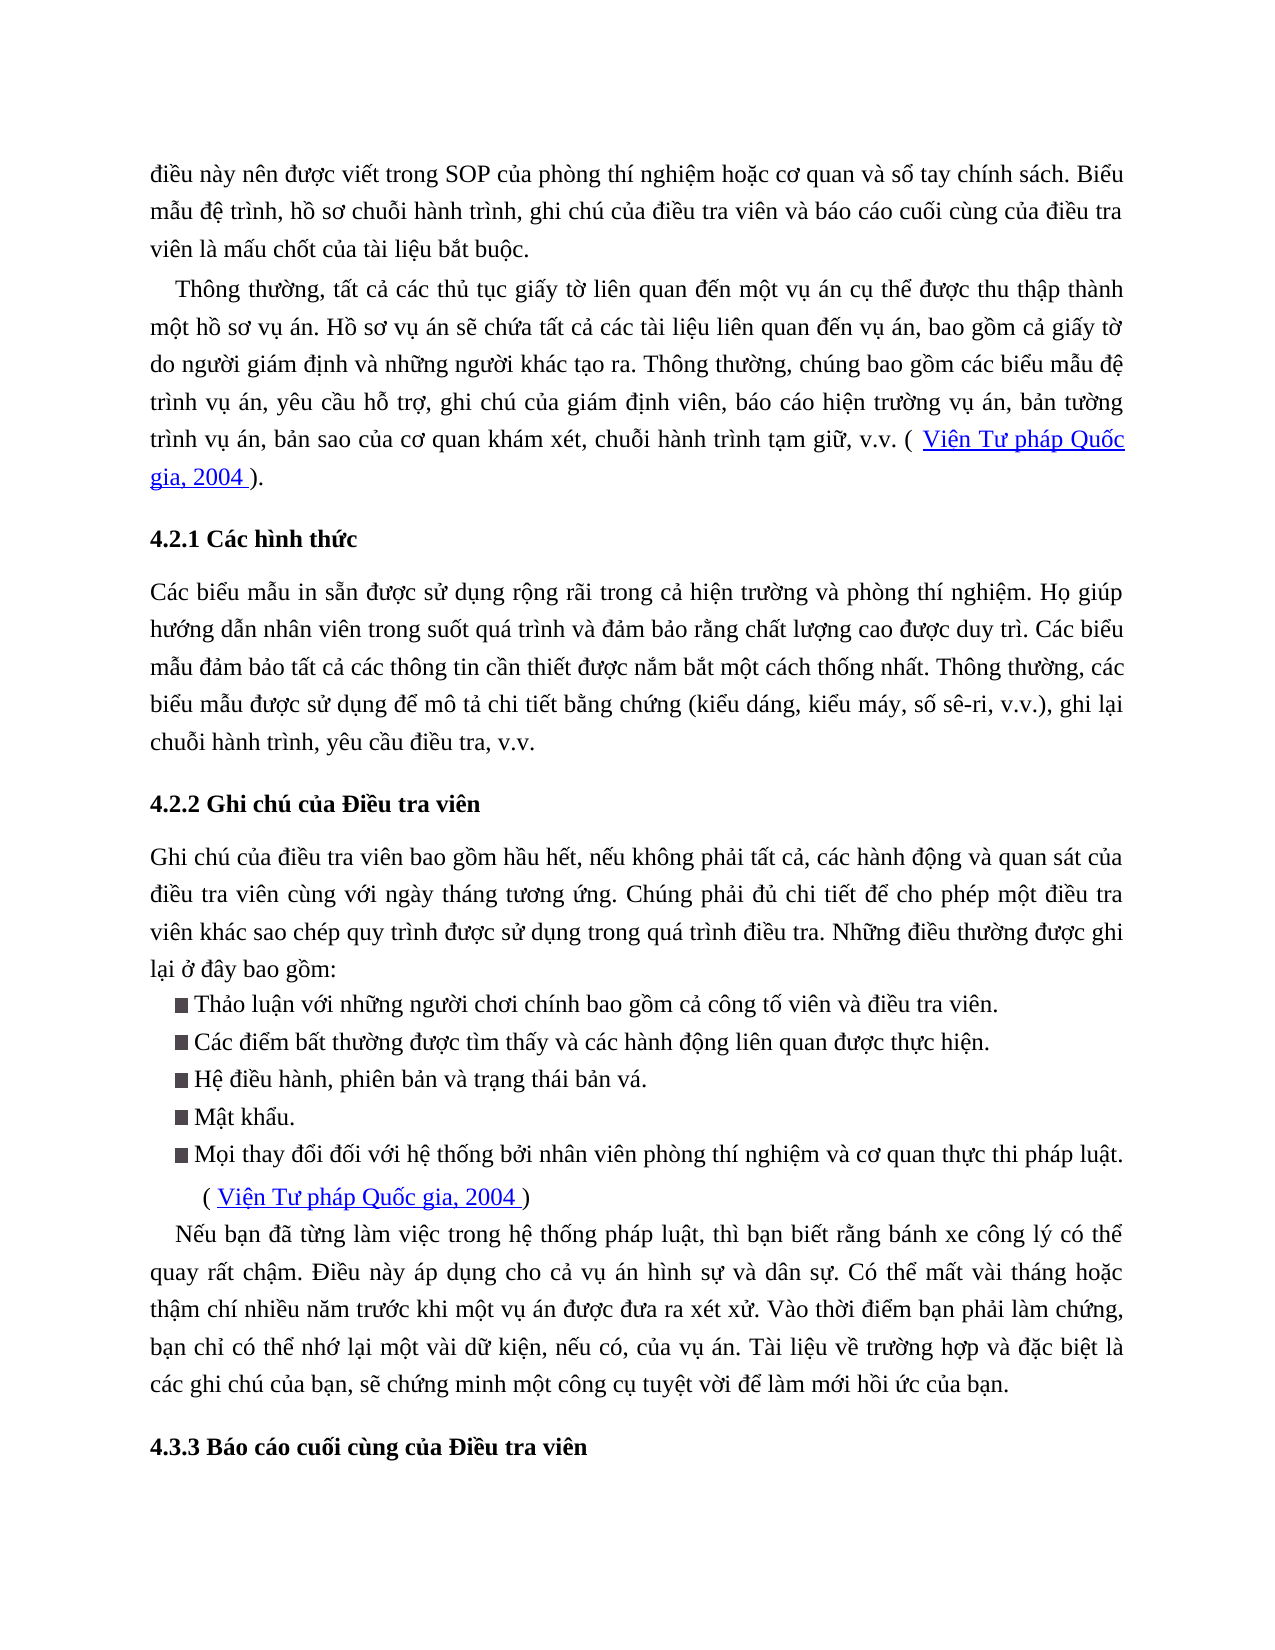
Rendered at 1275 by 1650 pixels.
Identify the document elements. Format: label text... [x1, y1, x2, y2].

text Mọi thay đổi đối với hệ thống bởi nhân viên phòng thí nghiệm và cơ quan thực thi pháp luật. ( Viện Tư pháp Quốc gia, 2004 ) [175, 1136, 1125, 1211]
text Các điểm bất thường được tìm thấy và các hành động liên quan được thực hiện. [175, 1023, 1125, 1061]
text Ghi chú của điều tra viên bao gồm hầu hết, nếu không phải tất cả, các hành động và quan sát của điều tra viên cùng với ngày tháng tương ứng. Chúng phải đủ chi tiết để cho phép một điều tra viên khác sao chép quy trình được sử dụng trong quá trình điều tra. Những điều thường được ghi lại ở đây bao gồm: [150, 833, 1125, 983]
text Nếu bạn đã từng làm việc trong hệ thống pháp luật, thì bạn biết rằng bánh xe công lý có thể quay rất chậm. Điều này áp dụng cho cả vụ án hình sự và dân sự. Có thể mất vài tháng hoặc thậm chí nhiều năm trước khi một vụ án được đưa ra xét xử. Vào thời điểm bạn phải làm chứng, bạn chỉ có thể nhớ lại một vài dữ kiện, nếu có, của vụ án. Tài liệu về trường hợp và đặc biệt là các ghi chú của bạn, sẽ chứng minh một công cụ tuyệt vời để làm mới hồi ức của bạn. [150, 1211, 1125, 1398]
text Thông thường, tất cả các thủ tục giấy tờ liên quan đến một vụ án cụ thể được thu thập thành một hồ sơ vụ án. Hồ sơ vụ án sẽ chứa tất cả các tài liệu liên quan đến vụ án, bao gồm cả giấy tờ do người giám định và những người khác tạo ra. Thông thường, chúng bao gồm các biểu mẫu đệ trình vụ án, yêu cầu hỗ trợ, ghi chú của giám định viên, báo cáo hiện trường vụ án, bản tường trình vụ án, bản sao của cơ quan khám xét, chuỗi hành trình tạm giữ, v.v. ( Viện Tư pháp Quốc gia, 2004 ). [150, 265, 1125, 490]
picture [175, 998, 188, 1013]
subtitle 4.2.1 Các hình thức [150, 515, 1125, 553]
picture [175, 1073, 188, 1088]
picture [175, 1110, 188, 1125]
picture [175, 1035, 188, 1050]
subtitle 4.2.2 Ghi chú của Điều tra viên [150, 780, 1125, 818]
text Mật khẩu. [175, 1098, 1125, 1136]
text Hệ điều hành, phiên bản và trạng thái bản vá. [175, 1061, 1125, 1098]
picture [175, 1148, 188, 1163]
subtitle 4.3.3 Báo cáo cuối cùng của Điều tra viên [150, 1423, 1125, 1461]
text Các biểu mẫu in sẵn được sử dụng rộng rãi trong cả hiện trường và phòng thí nghiệm. Họ giúp hướng dẫn nhân viên trong suốt quá trình và đảm bảo rằng chất lượng cao được duy trì. Các biểu mẫu đảm bảo tất cả các thông tin cần thiết được nắm bắt một cách thống nhất. Thông thường, các biểu mẫu được sử dụng để mô tả chi tiết bằng chứng (kiểu dáng, kiểu máy, số sê-ri, v.v.), ghi lại chuỗi hành trình, yêu cầu điều tra, v.v. [150, 568, 1125, 755]
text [150, 150, 1125, 262]
text Thảo luận với những người chơi chính bao gồm cả công tố viên và điều tra viên. [175, 986, 1125, 1023]
